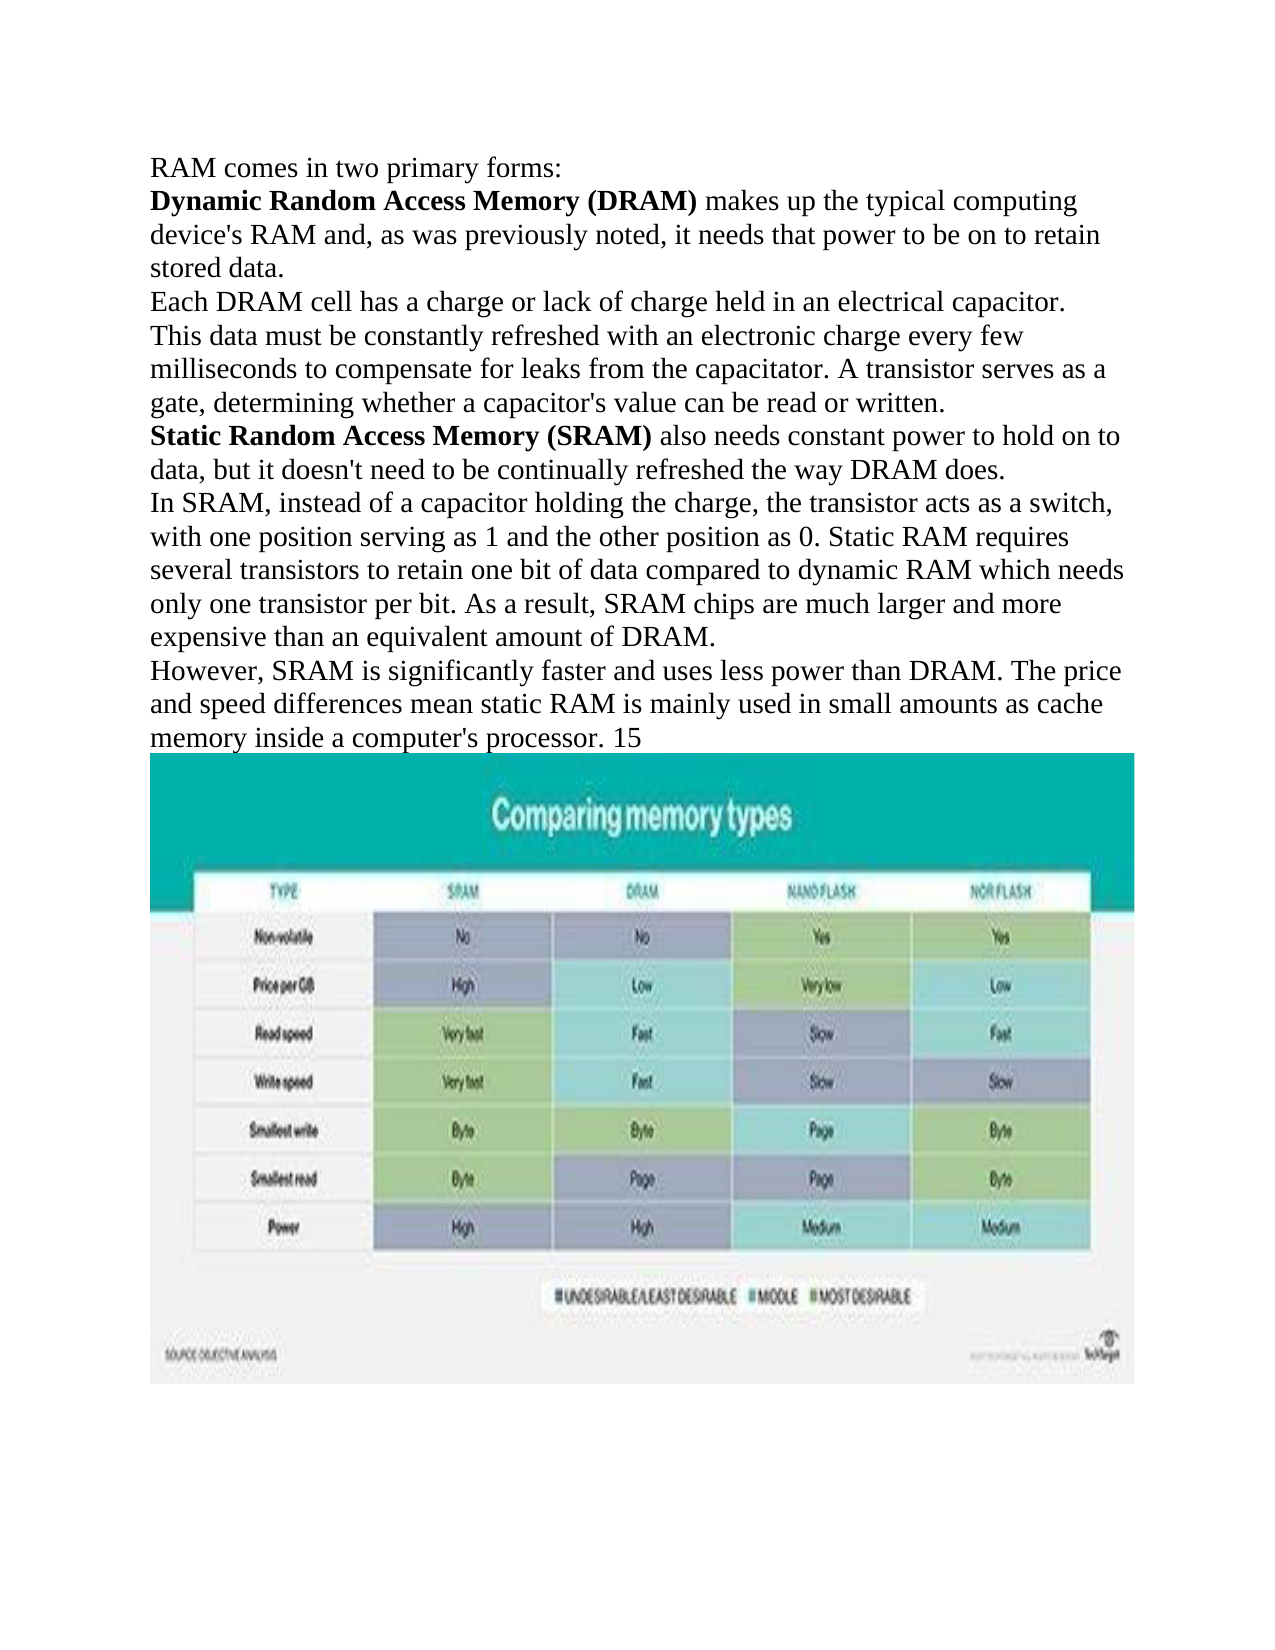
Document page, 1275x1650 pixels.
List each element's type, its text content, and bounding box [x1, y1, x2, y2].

text Static Random Access Memory (SRAM) also needs constant power to hold on to data, but it doesn't need to be continually refreshed the way DRAM does. [150, 418, 1125, 485]
text Dynamic Random Access Memory (DRAM) makes up the typical computing device's RAM and, as was previously noted, it needs that power to be on to retain stored data. [150, 183, 1125, 284]
text RAM comes in two primary forms: [150, 150, 1125, 183]
text However, SRAM is significantly faster and uses less power than DRAM. The price and speed differences mean static RAM is mainly used in small amounts as cache memory inside a computer's processor. 15 [150, 653, 1125, 753]
picture [150, 753, 1135, 1384]
text In SRAM, instead of a capacitor holding the charge, the transistor acts as a switch, with one position serving as 1 and the other position as 0. Static RAM requires several transistors to retain one bit of data compared to dynamic RAM which needs only one transistor per bit. As a result, SRAM chips are much larger and more expensive than an equivalent amount of DRAM. [150, 485, 1125, 653]
text Each DRAM cell has a charge or lack of charge held in an electrical capacitor. This data must be constantly refreshed with an electronic charge every few milliseconds to compensate for leaks from the capacitator. A transistor serves as a gate, determining whether a capacitor's value can be read or written. [150, 284, 1125, 418]
